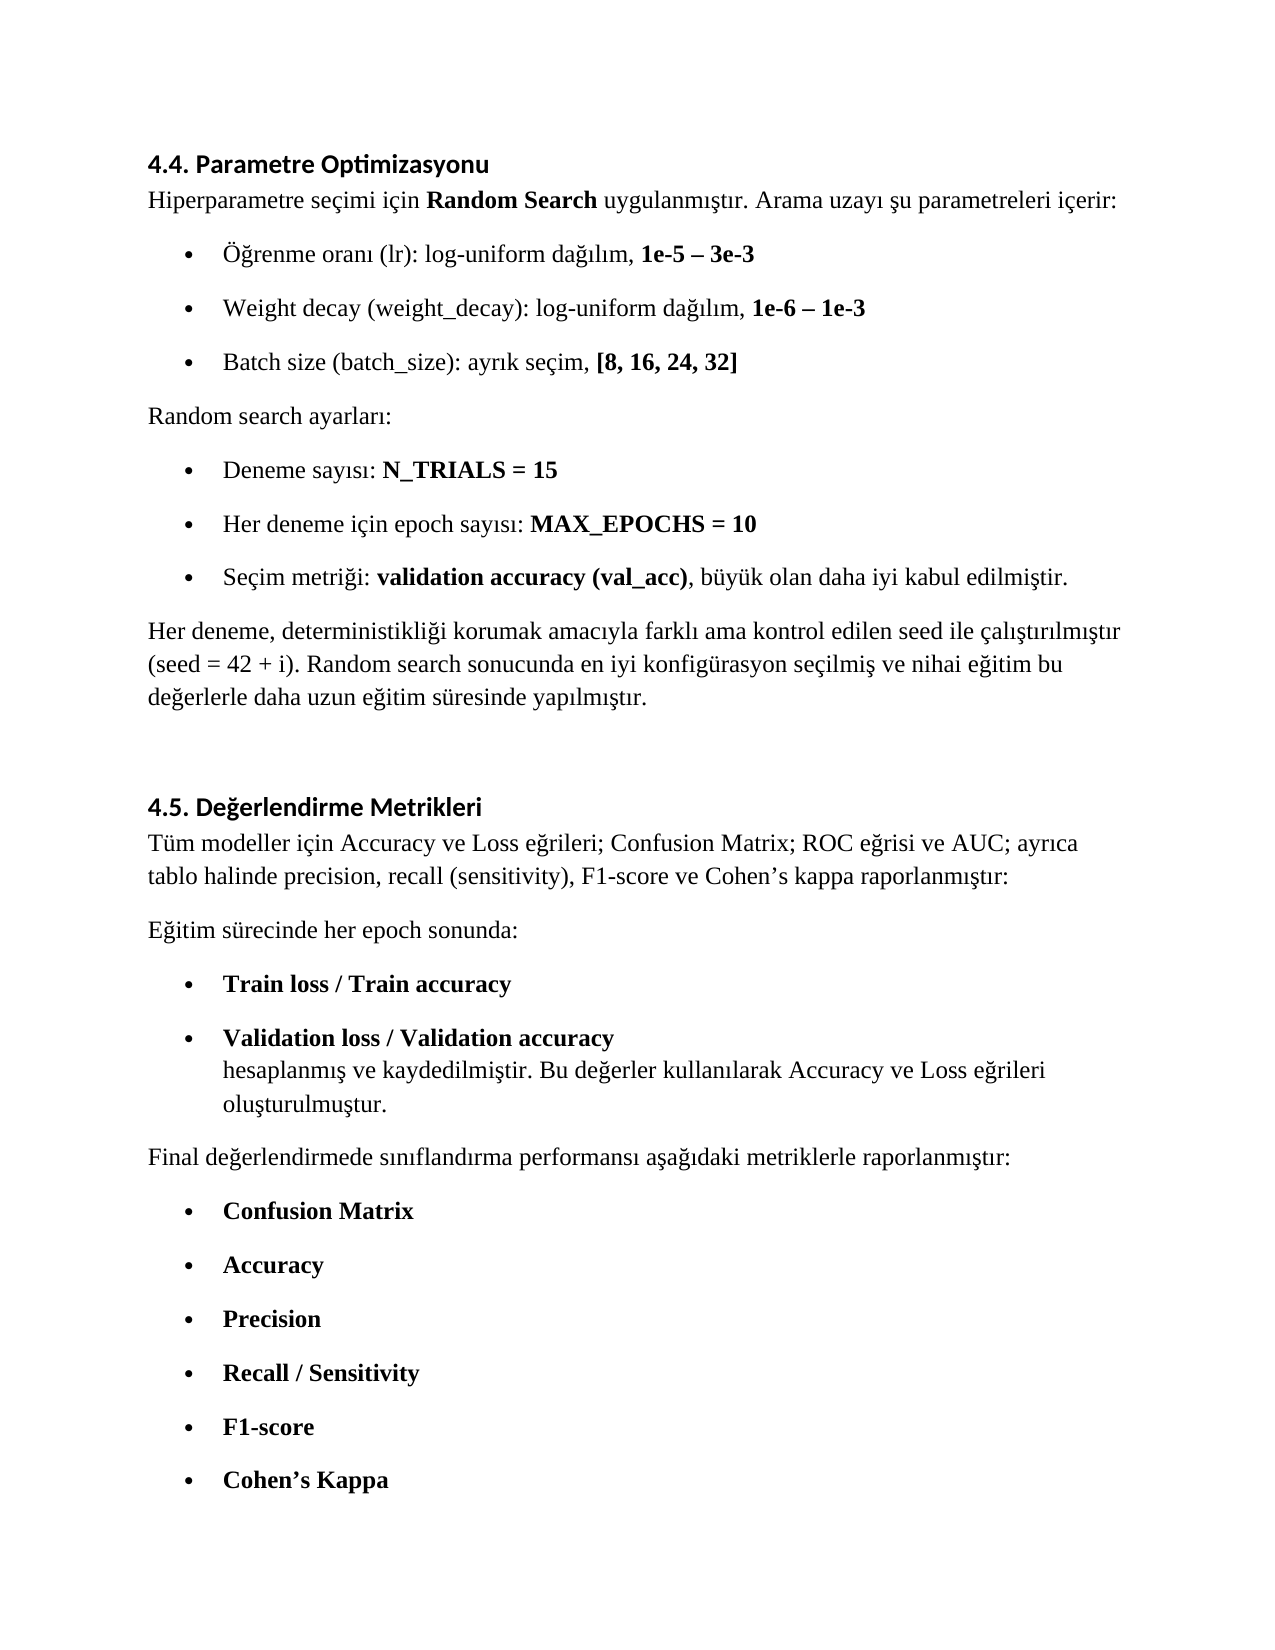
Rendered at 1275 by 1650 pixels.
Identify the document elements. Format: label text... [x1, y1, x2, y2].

list Weight decay (weight_decay): log-uniform dağılım, 1e-6 – 1e-3 [185, 293, 1127, 322]
text Final değerlendirmede sınıflandırma performansı aşağıdaki metriklerle raporlanmıştır: [148, 1142, 1127, 1171]
list Precision [185, 1304, 1127, 1333]
list Confusion Matrix [185, 1196, 1127, 1225]
text Her deneme, deterministikliği korumak amacıyla farklı ama kontrol edilen seed ile çalıştırılmıştır (seed = 42 + i). Random search sonucunda en iyi konfigürasyon seçilmiş ve nihai eğitim bu değerlerle daha uzun eğitim süresinde yapılmıştır. [148, 616, 1127, 711]
list Seçim metriği: validation accuracy (val_acc), büyük olan daha iyi kabul edilmiştir. [185, 562, 1127, 591]
list Validation loss / Validation accuracy hesaplanmış ve kaydedilmiştir. Bu değerler kullanılarak Accuracy ve Loss eğrileri oluşturulmuştur. [185, 1023, 1127, 1117]
text Random search ayarları: [148, 401, 1127, 430]
list Her deneme için epoch sayısı: MAX_EPOCHS = 10 [185, 509, 1127, 537]
list F1-score [185, 1412, 1127, 1441]
list Train loss / Train accuracy [185, 969, 1127, 997]
text Eğitim sürecinde her epoch sonunda: [148, 915, 1127, 944]
list Deneme sayısı: N_TRIALS = 15 [185, 455, 1127, 483]
list Accuracy [185, 1250, 1127, 1279]
list Öğrenme oranı (lr): log-uniform dağılım, 1e-5 – 3e-3 [185, 239, 1127, 268]
subtitle 4.5. Değerlendirme Metrikleri [148, 790, 1127, 823]
list Cohen’s Kappa [185, 1466, 1127, 1494]
subtitle 4.4. Parametre Optimizasyonu [148, 148, 1127, 181]
text Hiperparametre seçimi için Random Search uygulanmıştır. Arama uzayı şu parametreleri içerir: [148, 186, 1127, 214]
text Tüm modeller için Accuracy ve Loss eğrileri; Confusion Matrix; ROC eğrisi ve AUC; ayrıca tablo halinde precision, recall (sensitivity), F1-score ve Cohen’s kappa raporlanmıştır: [148, 828, 1127, 890]
list Batch size (batch_size): ayrık seçim, [8, 16, 24, 32] [185, 347, 1127, 376]
list Recall / Sensitivity [185, 1358, 1127, 1387]
